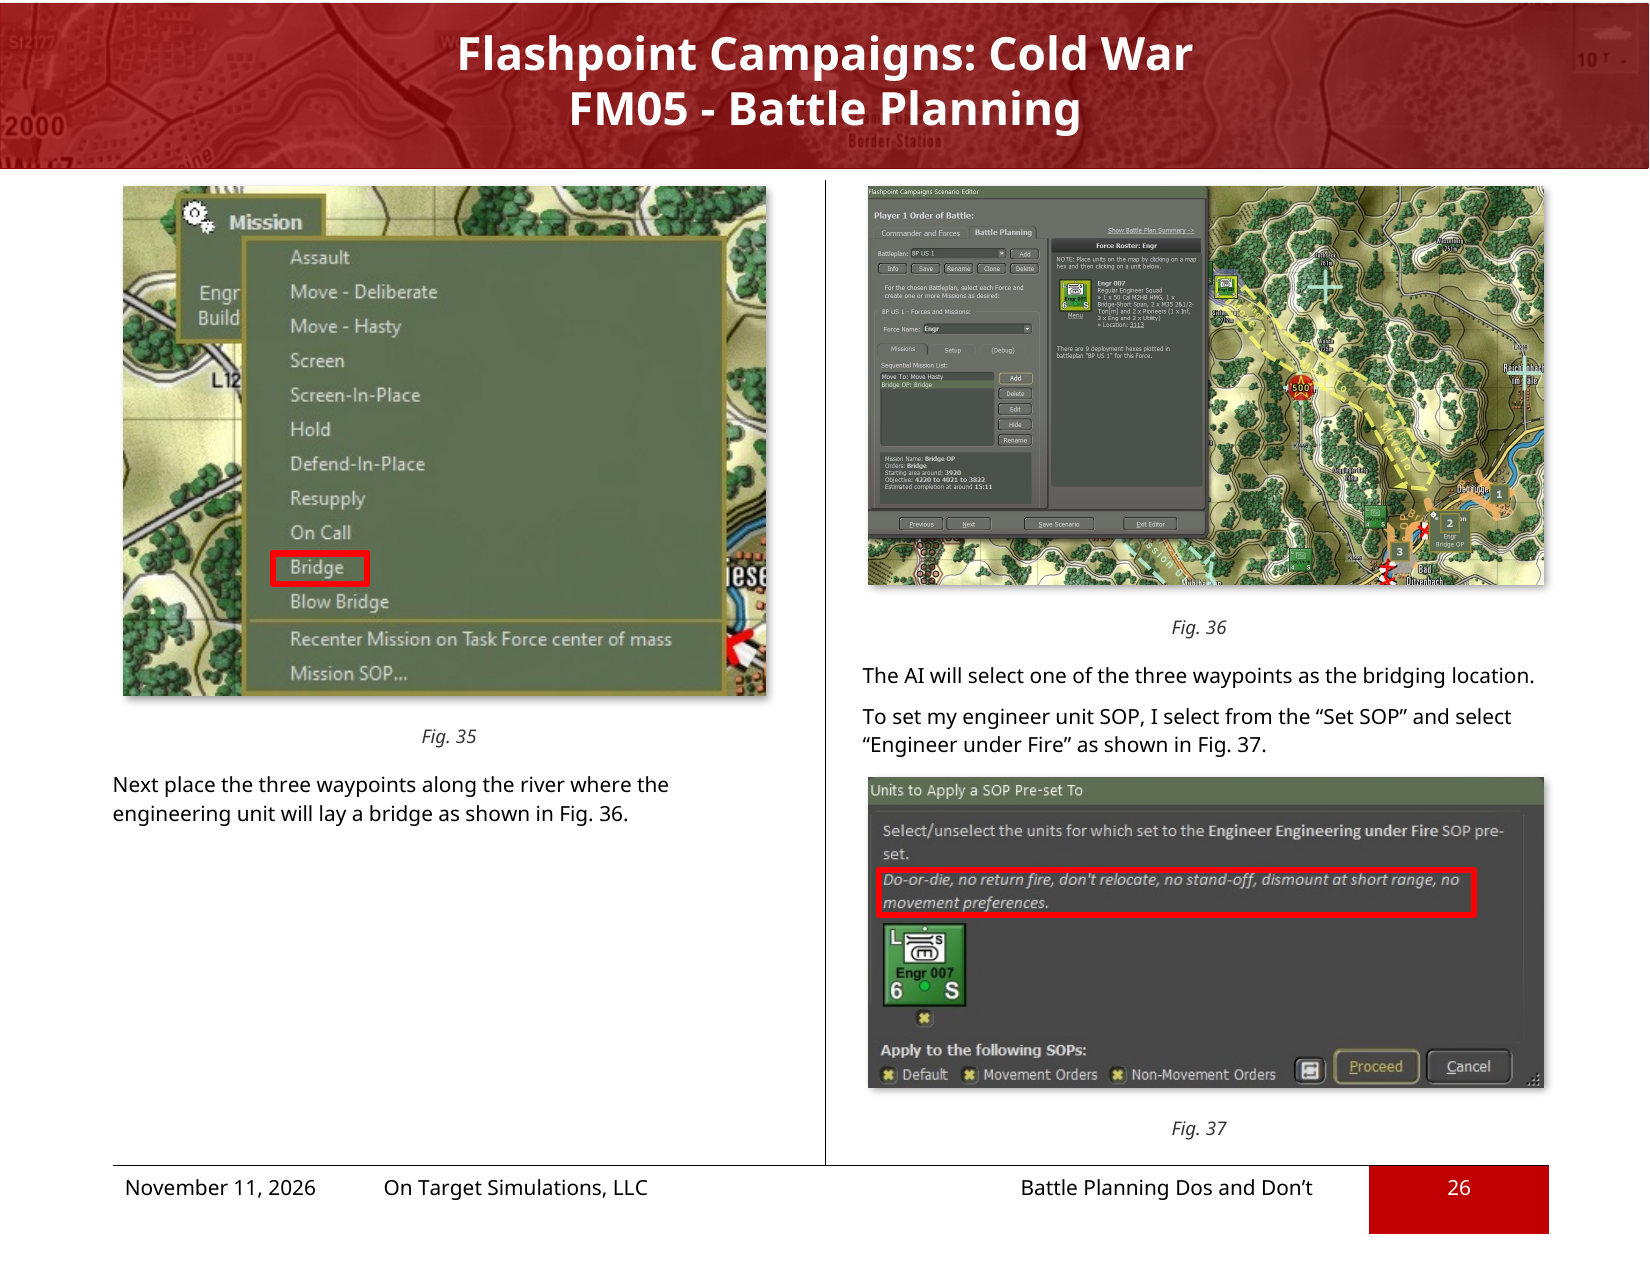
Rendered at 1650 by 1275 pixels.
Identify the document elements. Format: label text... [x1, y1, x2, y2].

text Fig. 37 [862, 1115, 1537, 1141]
text To set my engineer unit SOP, I select from the “Set SOP” and select “Engineer under Fire” as shown in Fig. 37. [862, 702, 1537, 759]
picture [868, 186, 1544, 585]
text The AI will select one of the three waypoints as the bridging location. [862, 661, 1537, 689]
picture [868, 777, 1544, 1088]
text Next place the three waypoints along the river where the engineering unit will lay a bridge as shown in Fig. 36. [112, 770, 787, 827]
picture [0, 2, 1650, 168]
picture [123, 186, 766, 696]
text Fig. 35 [112, 724, 787, 749]
text Fig. 36 [862, 614, 1537, 640]
